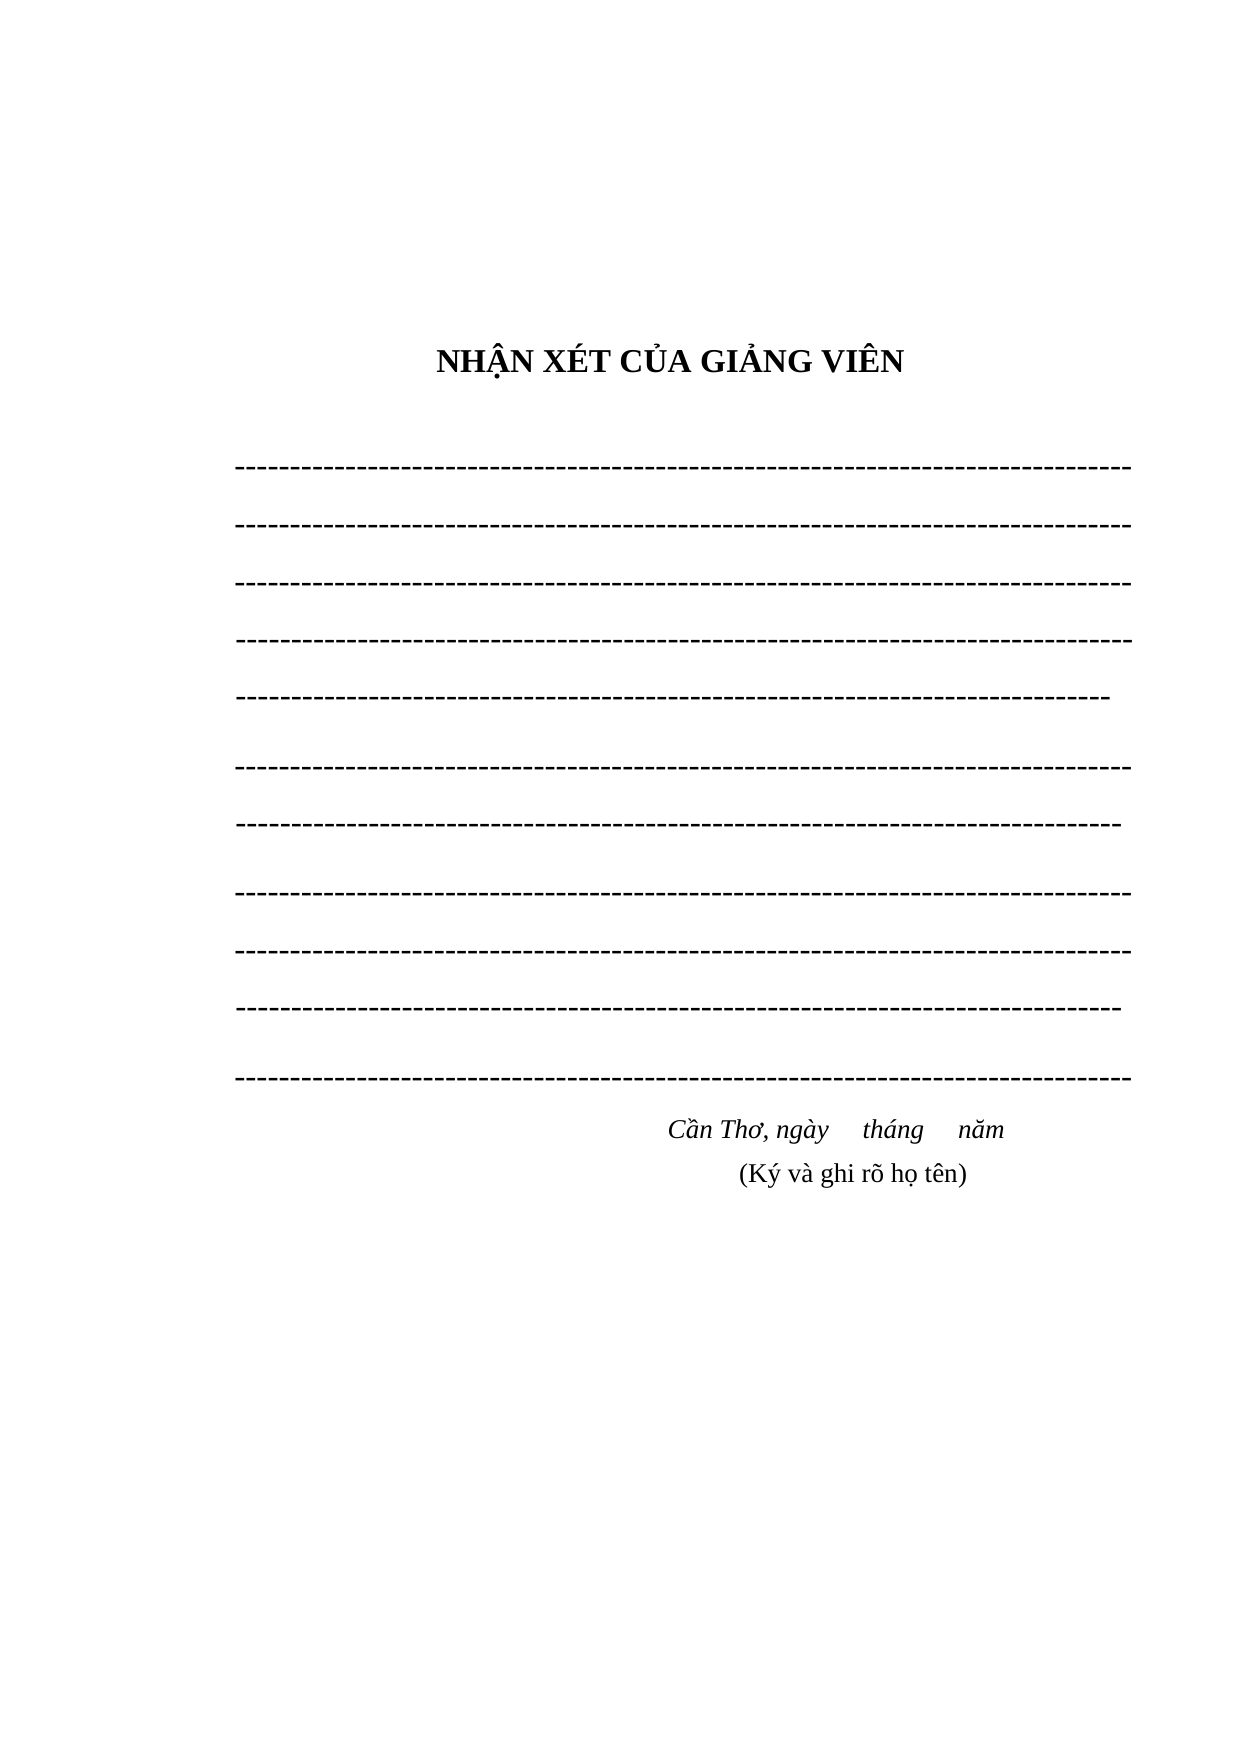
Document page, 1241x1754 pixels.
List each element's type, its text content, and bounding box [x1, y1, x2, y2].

text (Ký và ghi rõ họ tên) [206, 1157, 1134, 1188]
text NHẬN XÉT CỦA GIẢNG VIÊN [206, 342, 1134, 380]
text Cần Thơ, ngày tháng năm [206, 1113, 1134, 1145]
text ------------------------------------------------------------------------------------------------------------------------------------------------------------------------------------------------------------------------------------------------- [234, 561, 1134, 713]
text --------------------------------------------------------------------------------- [234, 871, 1134, 910]
text ----------------------------------------------------------------------------------------------------------------------------------------------------------------- [234, 745, 1134, 840]
text --------------------------------------------------------------------------------- [234, 1056, 1134, 1094]
text --------------------------------------------------------------------------------- [234, 503, 1134, 542]
text ----------------------------------------------------------------------------------------------------------------------------------------------------------------- [234, 929, 1134, 1024]
text --------------------------------------------------------------------------------- [234, 446, 1134, 484]
